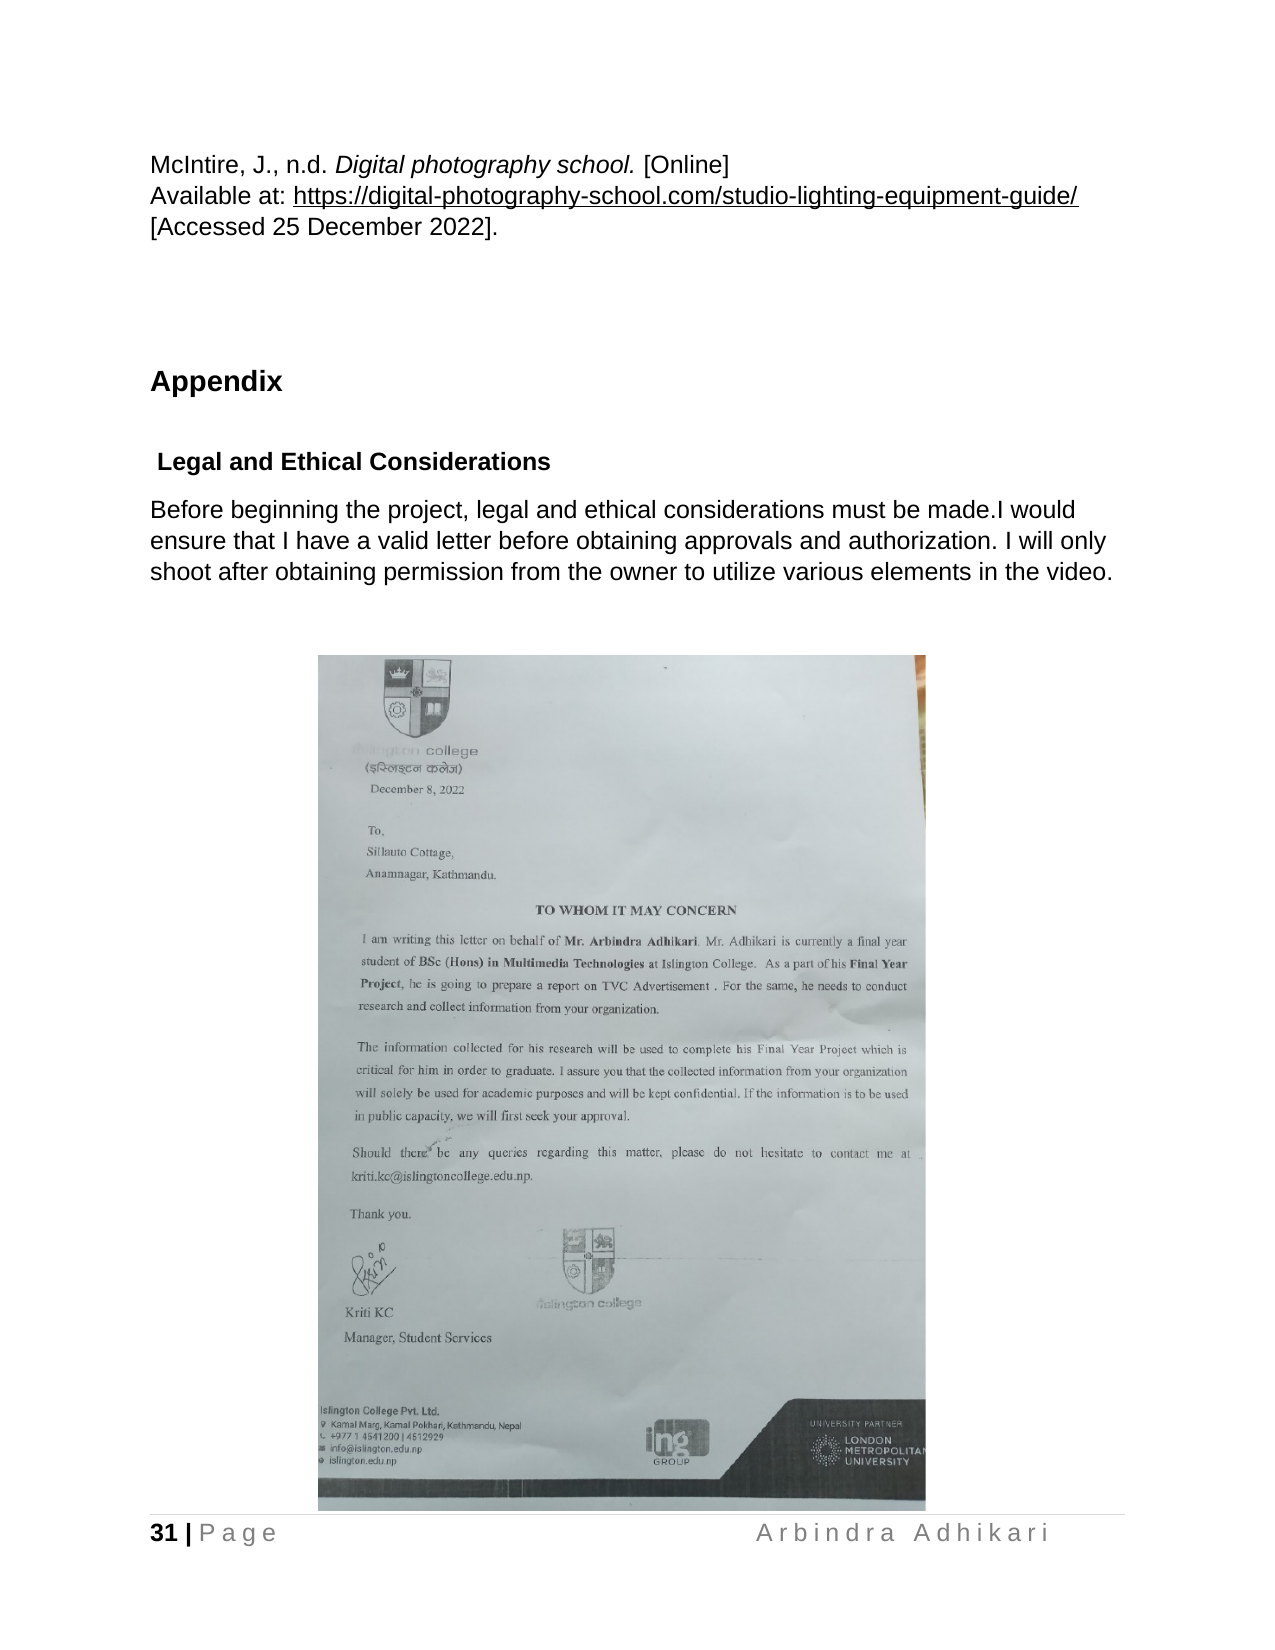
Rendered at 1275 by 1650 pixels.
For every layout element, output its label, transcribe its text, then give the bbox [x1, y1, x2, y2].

text Before beginning the project, legal and ethical considerations must be made.I would ensure that I have a valid letter before obtaining approvals and authorization. I will only shoot after obtaining permission from the owner to utilize various elements in the video. [150, 495, 1125, 586]
text Legal and Ethical Considerations [150, 447, 1125, 476]
picture [316, 655, 926, 1508]
subtitle Appendix [150, 363, 1125, 397]
